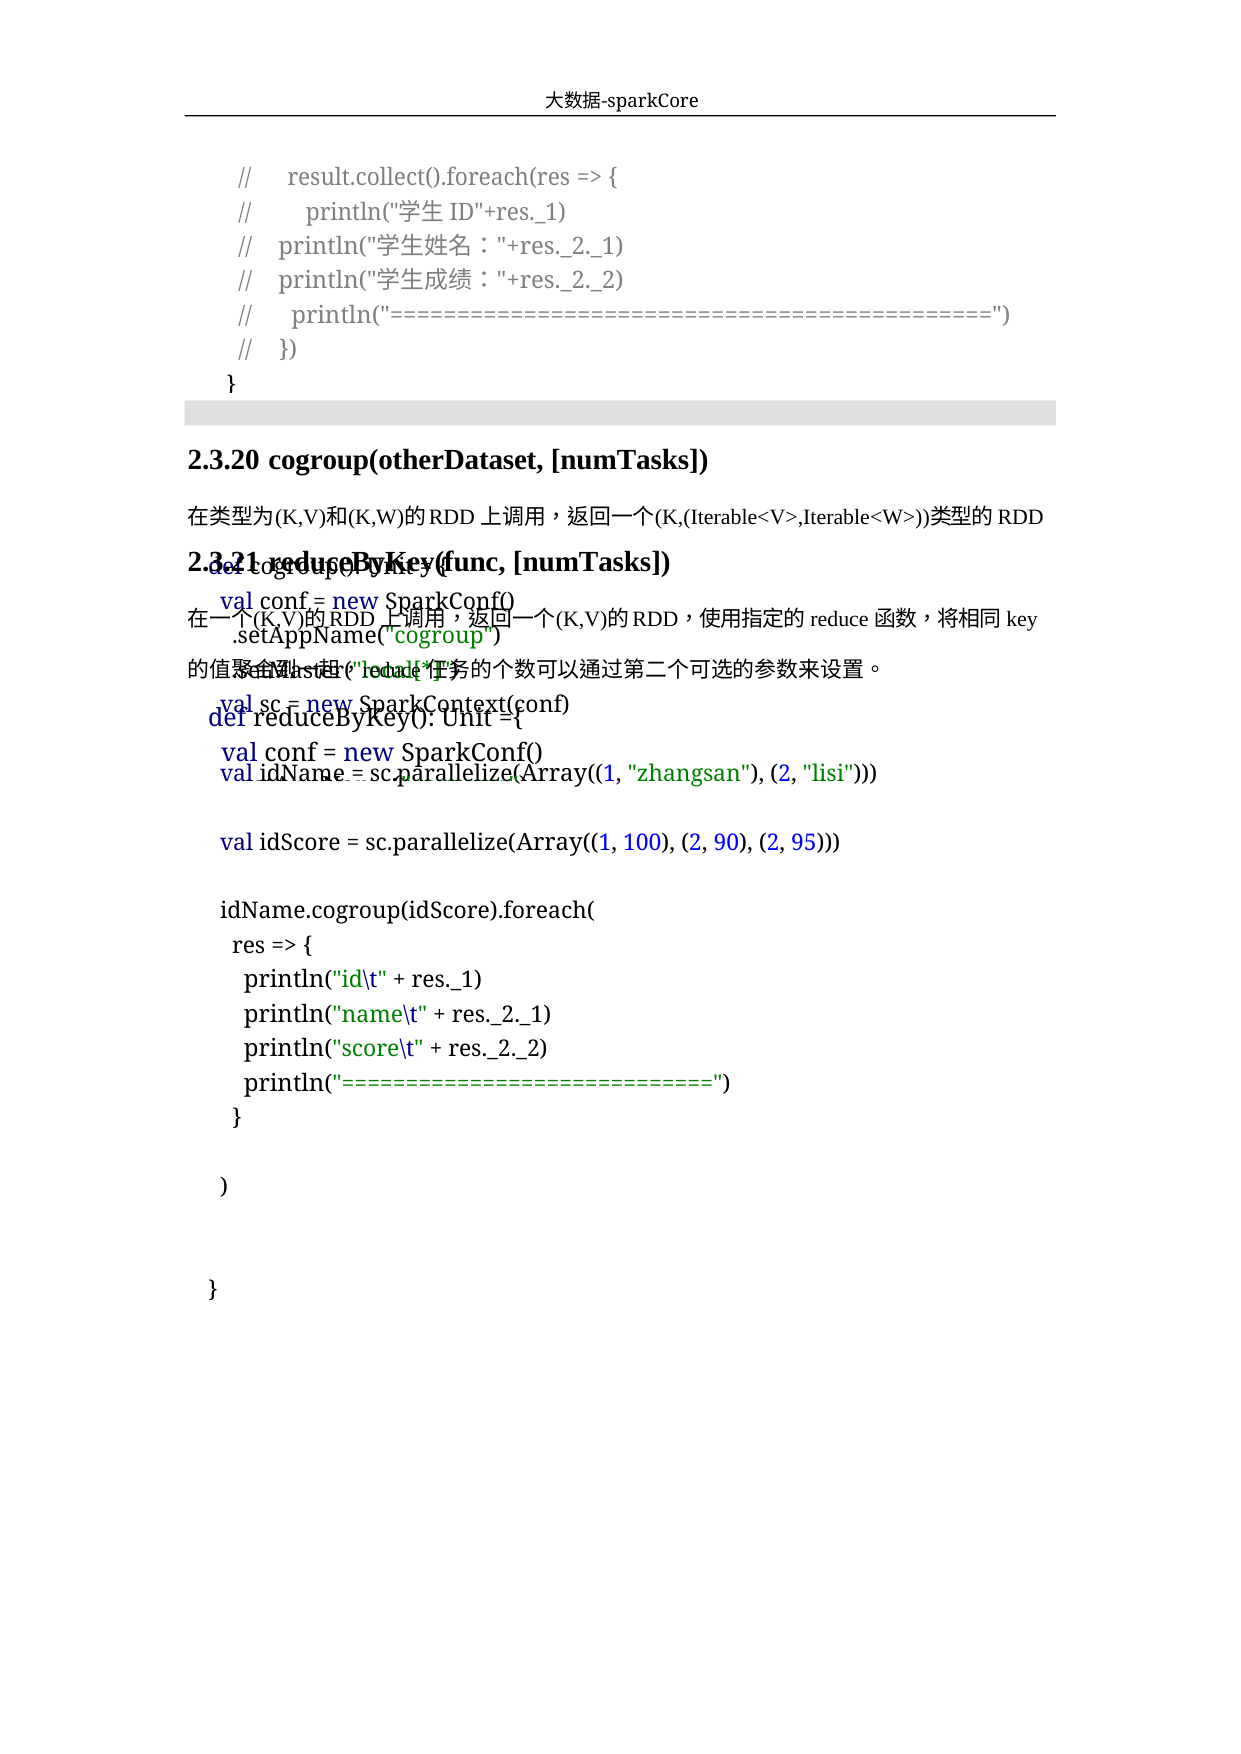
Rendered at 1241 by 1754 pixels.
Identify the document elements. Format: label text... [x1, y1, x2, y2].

text 在类型为(K,V)和(K,W)的 RDD 上调用，返回一个(K,(Iterable<V>,Iterable<W>))类型的 RDD [187, 501, 1159, 531]
list reduceByKey(func, [numTasks]) [187, 544, 1159, 578]
list cogroup(otherDataset, [numTasks]) [187, 442, 1159, 475]
text 在一个(K,V)的 RDD 上调用，返回一个(K,V)的 RDD，使用指定的 reduce 函数，将相同 key [187, 603, 1159, 633]
text 的值聚合到一起，reduce 任务的个数可以通过第二个可选的参数来设置。 [187, 654, 1159, 684]
